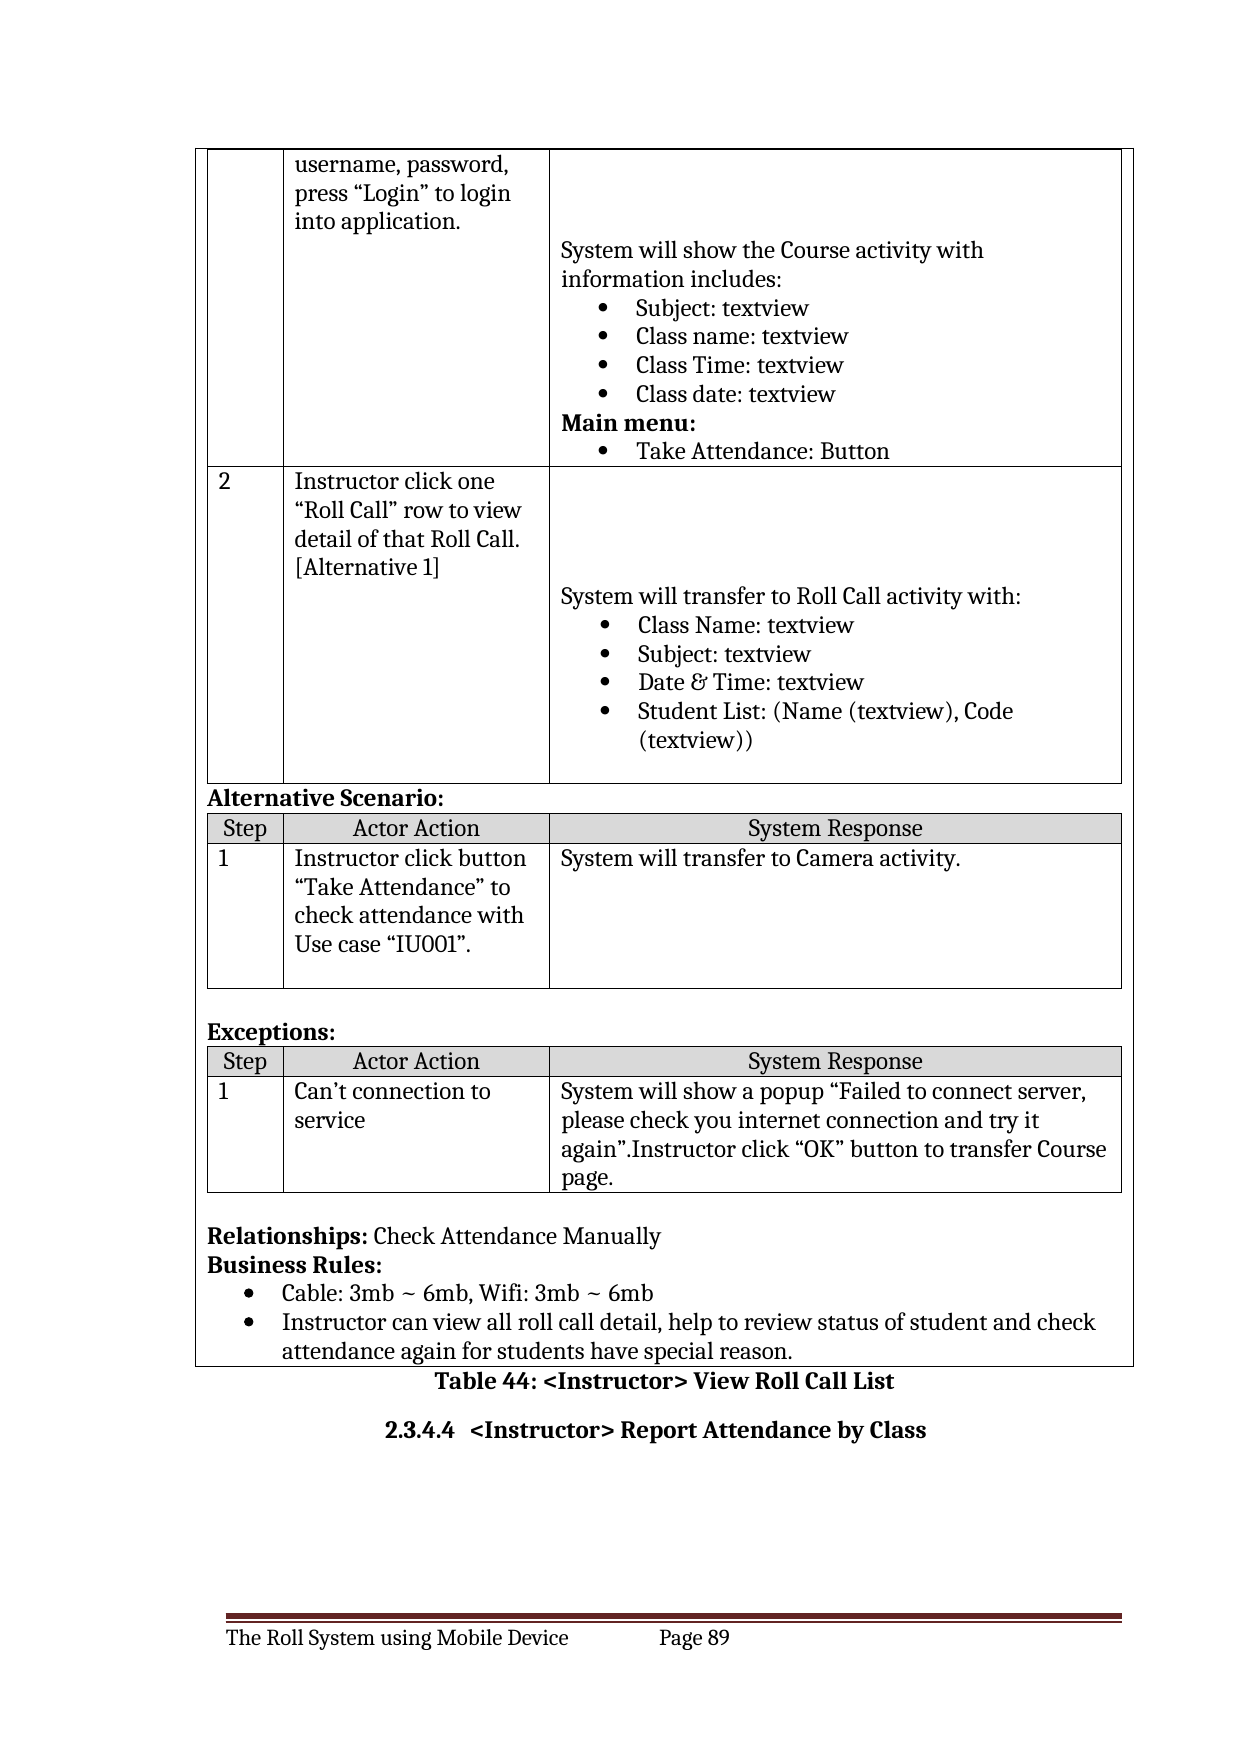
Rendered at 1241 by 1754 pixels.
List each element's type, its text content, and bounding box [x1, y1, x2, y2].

subtitle <Instructor> Report Attendance by Class [385, 1416, 1122, 1445]
text Table 44: <Instructor> View Roll Call List [207, 1367, 1122, 1395]
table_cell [196, 149, 1133, 1366]
